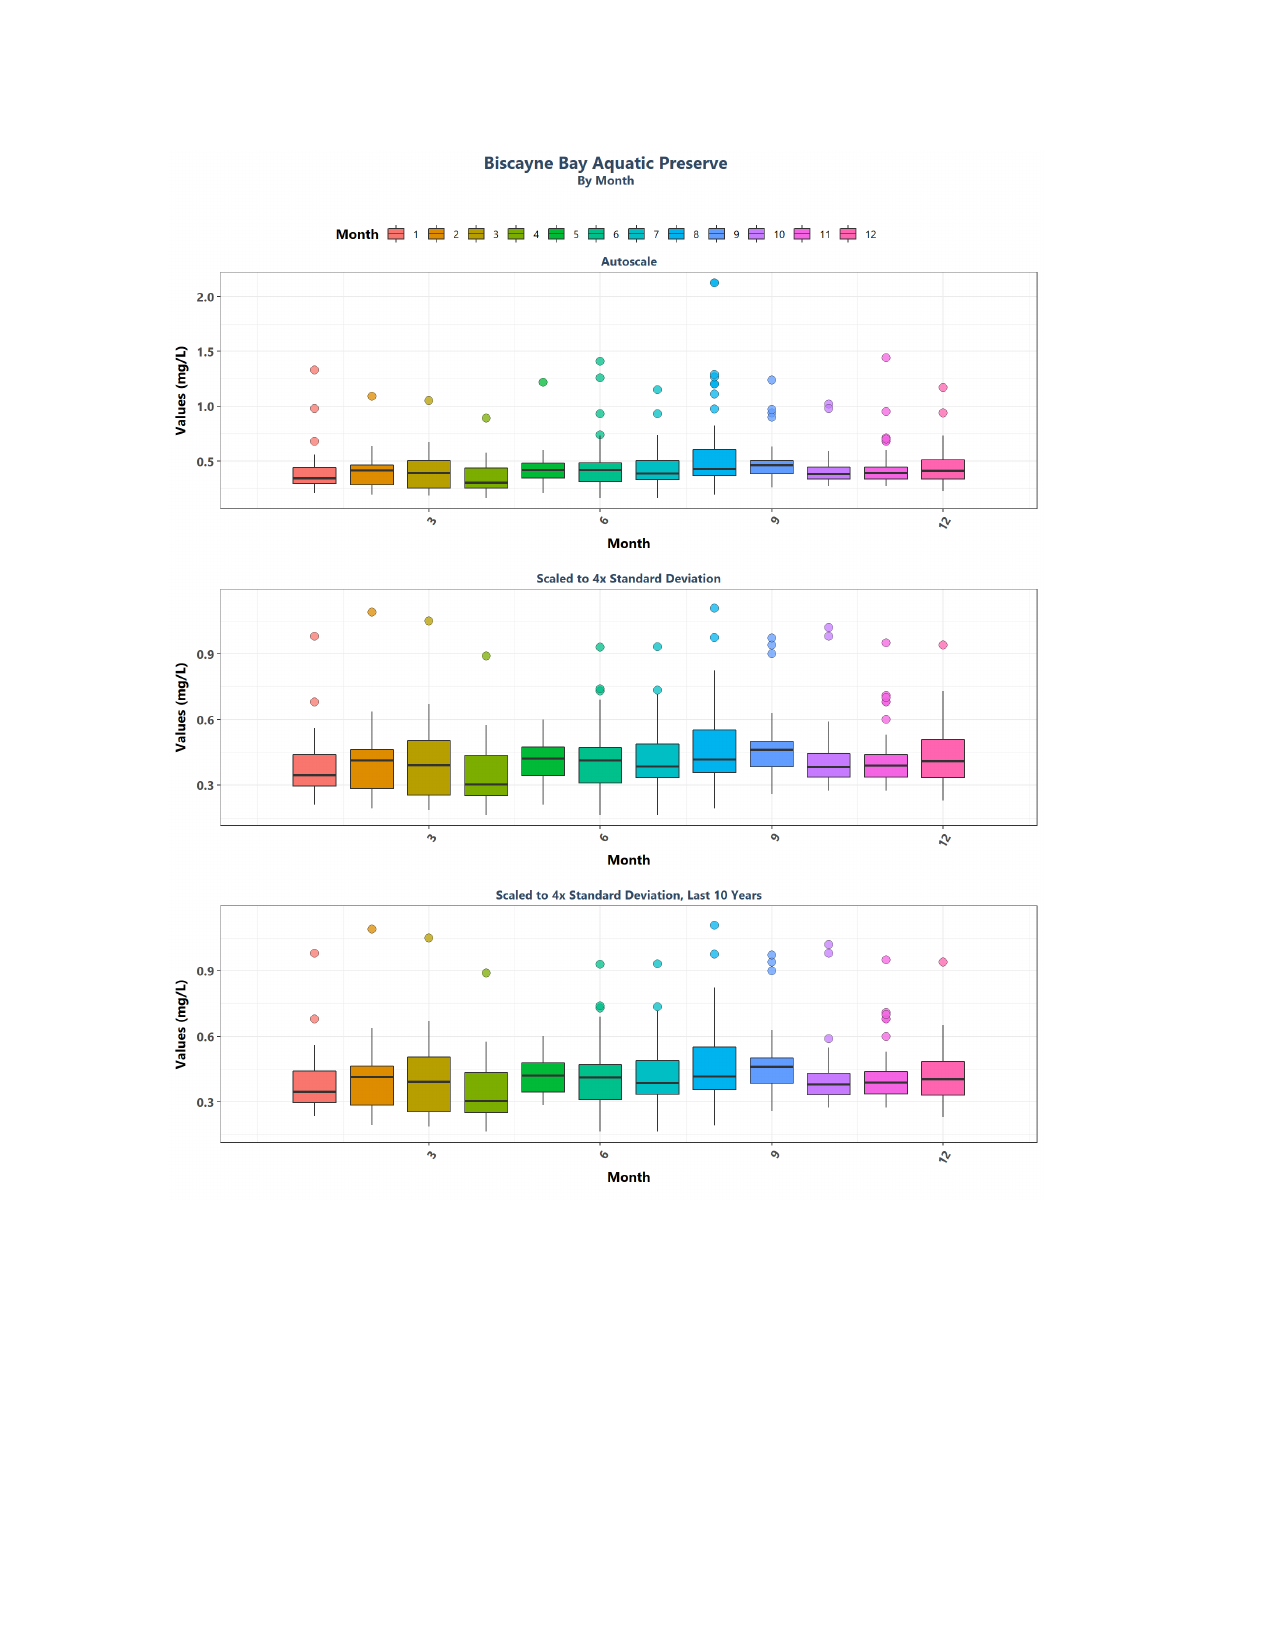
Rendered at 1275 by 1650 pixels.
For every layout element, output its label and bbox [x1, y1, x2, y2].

picture [168, 150, 1044, 1200]
